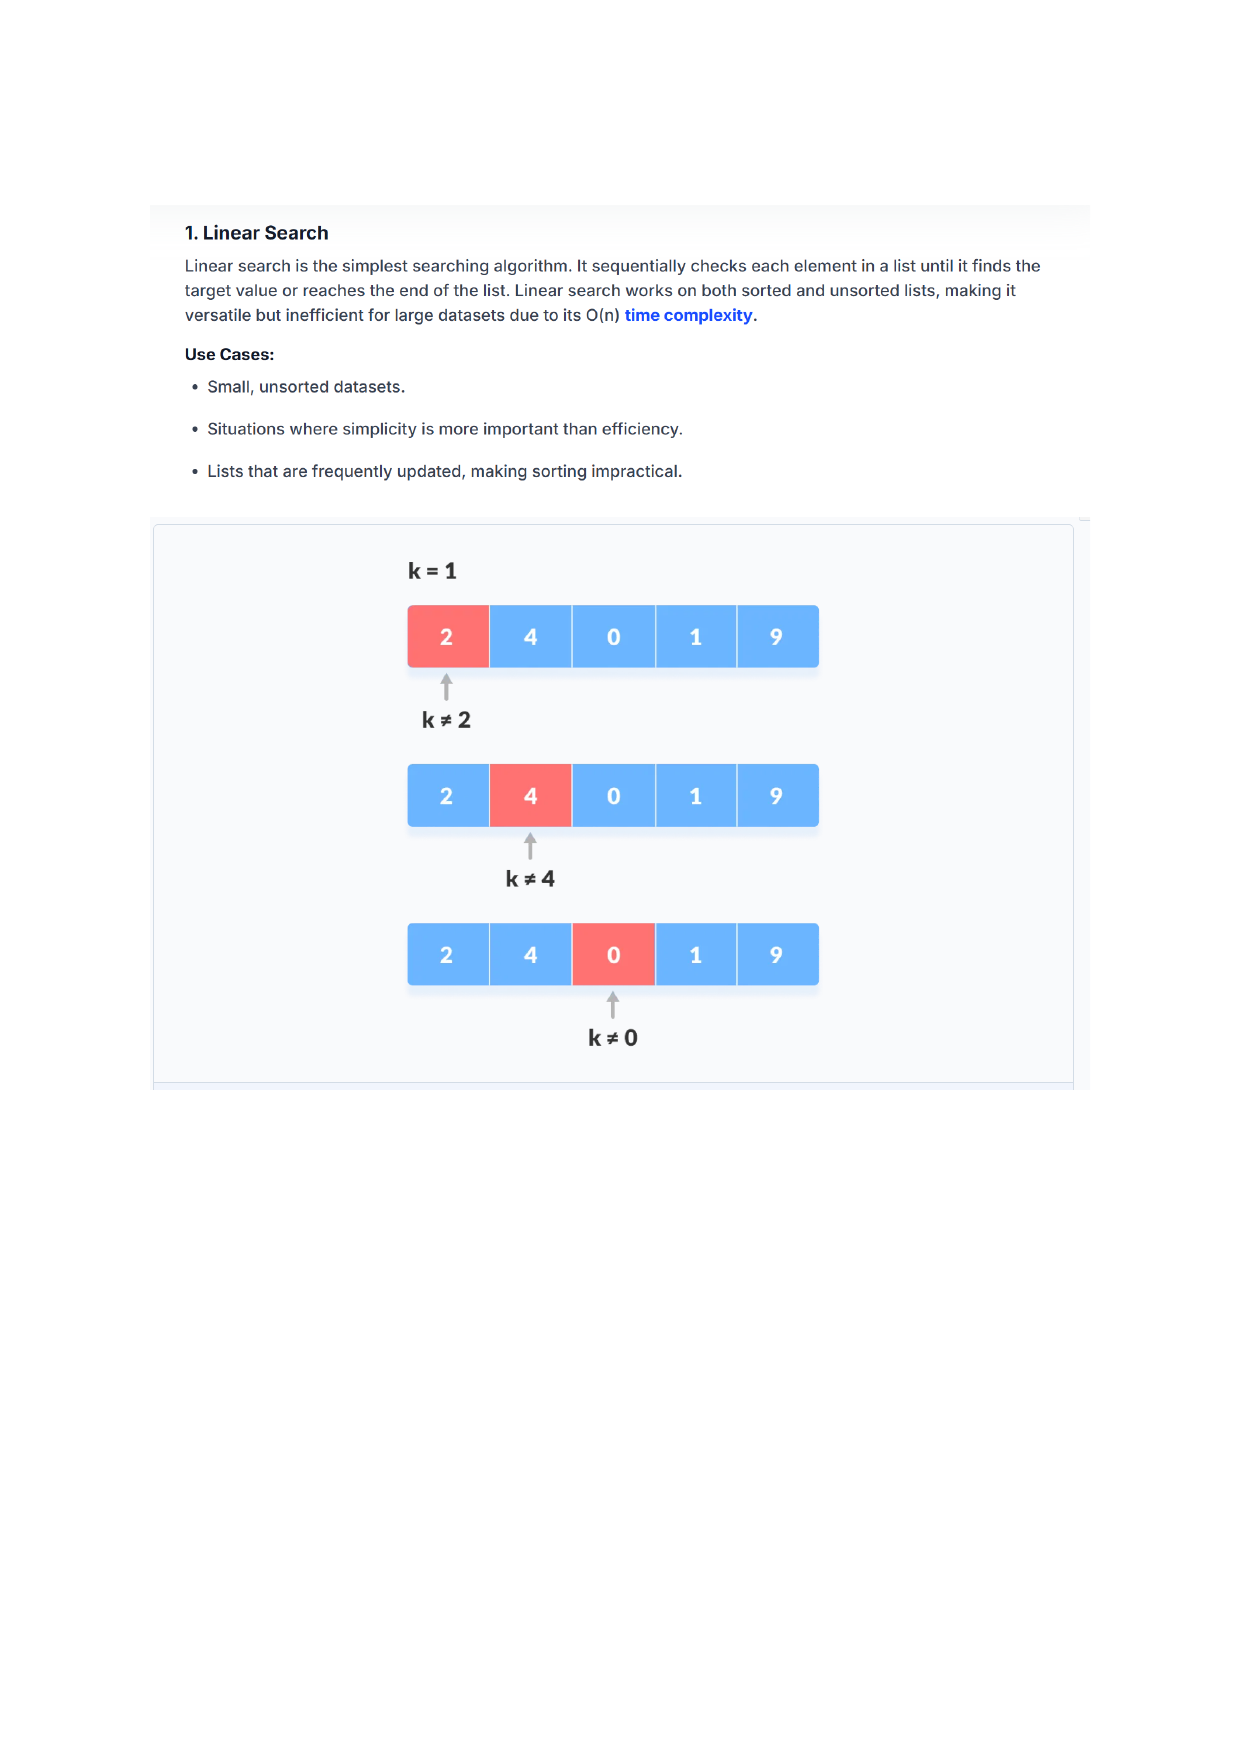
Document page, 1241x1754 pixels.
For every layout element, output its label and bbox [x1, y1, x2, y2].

picture [150, 517, 1091, 1090]
picture [150, 205, 1091, 496]
